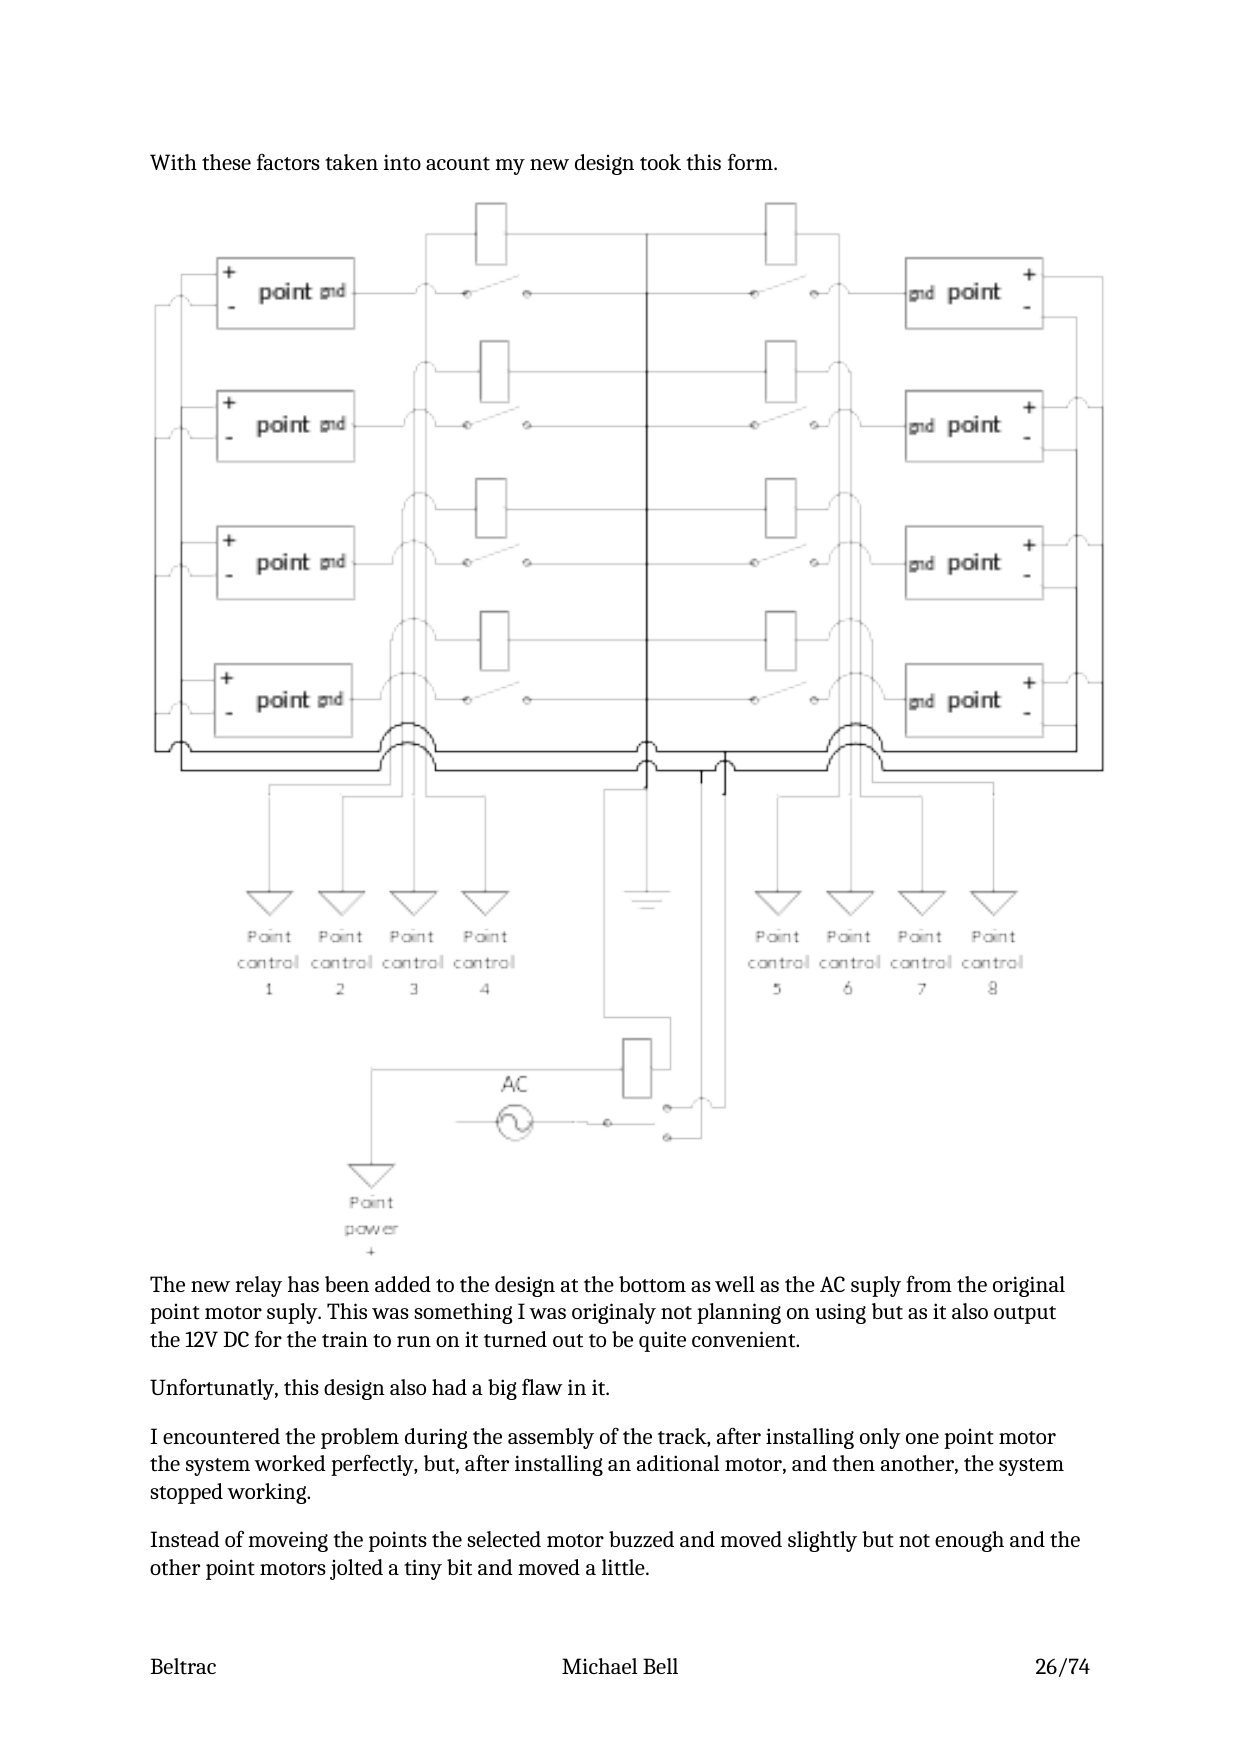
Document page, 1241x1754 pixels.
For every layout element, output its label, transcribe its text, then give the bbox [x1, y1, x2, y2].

text The new relay has been added to the design at the bottom as well as the AC suply from the original point motor suply. This was something I was originaly not planning on using but as it also output the 12V DC for the train to run on it turned out to be quite convenient. [150, 1270, 1090, 1353]
text Unfortunatly, this design also had a big flaw in it. [150, 1375, 1090, 1402]
text Instead of moveing the points the selected motor buzzed and moved slightly but not enough and the other point motors jolted a tiny bit and moved a little. [150, 1527, 1090, 1581]
text I encountered the problem during the assembly of the track, after installing only one point motor the system worked perfectly, but, after installing an aditional motor, and then another, the system stopped working. [150, 1424, 1090, 1505]
text With these factors taken into acount my new design took this form. [150, 150, 1090, 176]
